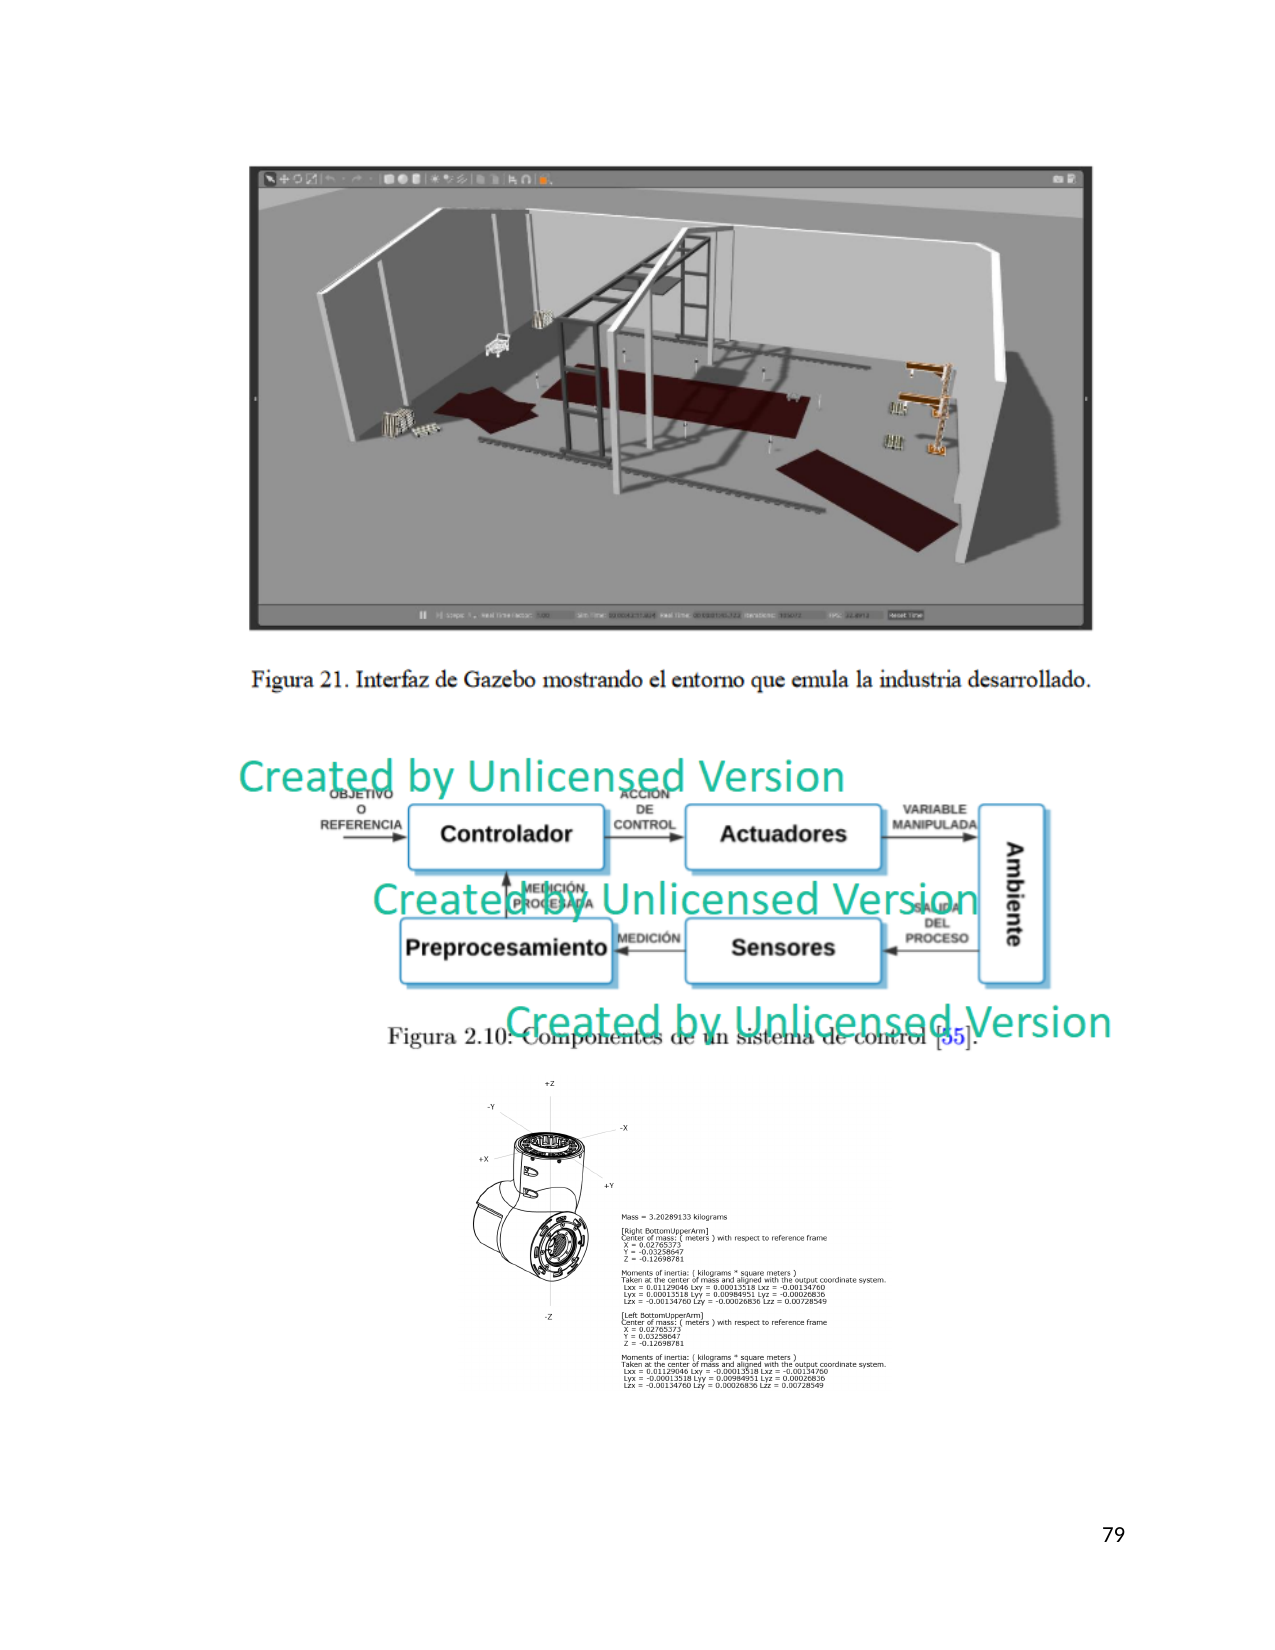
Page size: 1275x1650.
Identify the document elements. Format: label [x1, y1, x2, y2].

picture [457, 1075, 893, 1391]
picture [225, 731, 1125, 1062]
picture [225, 150, 1125, 718]
